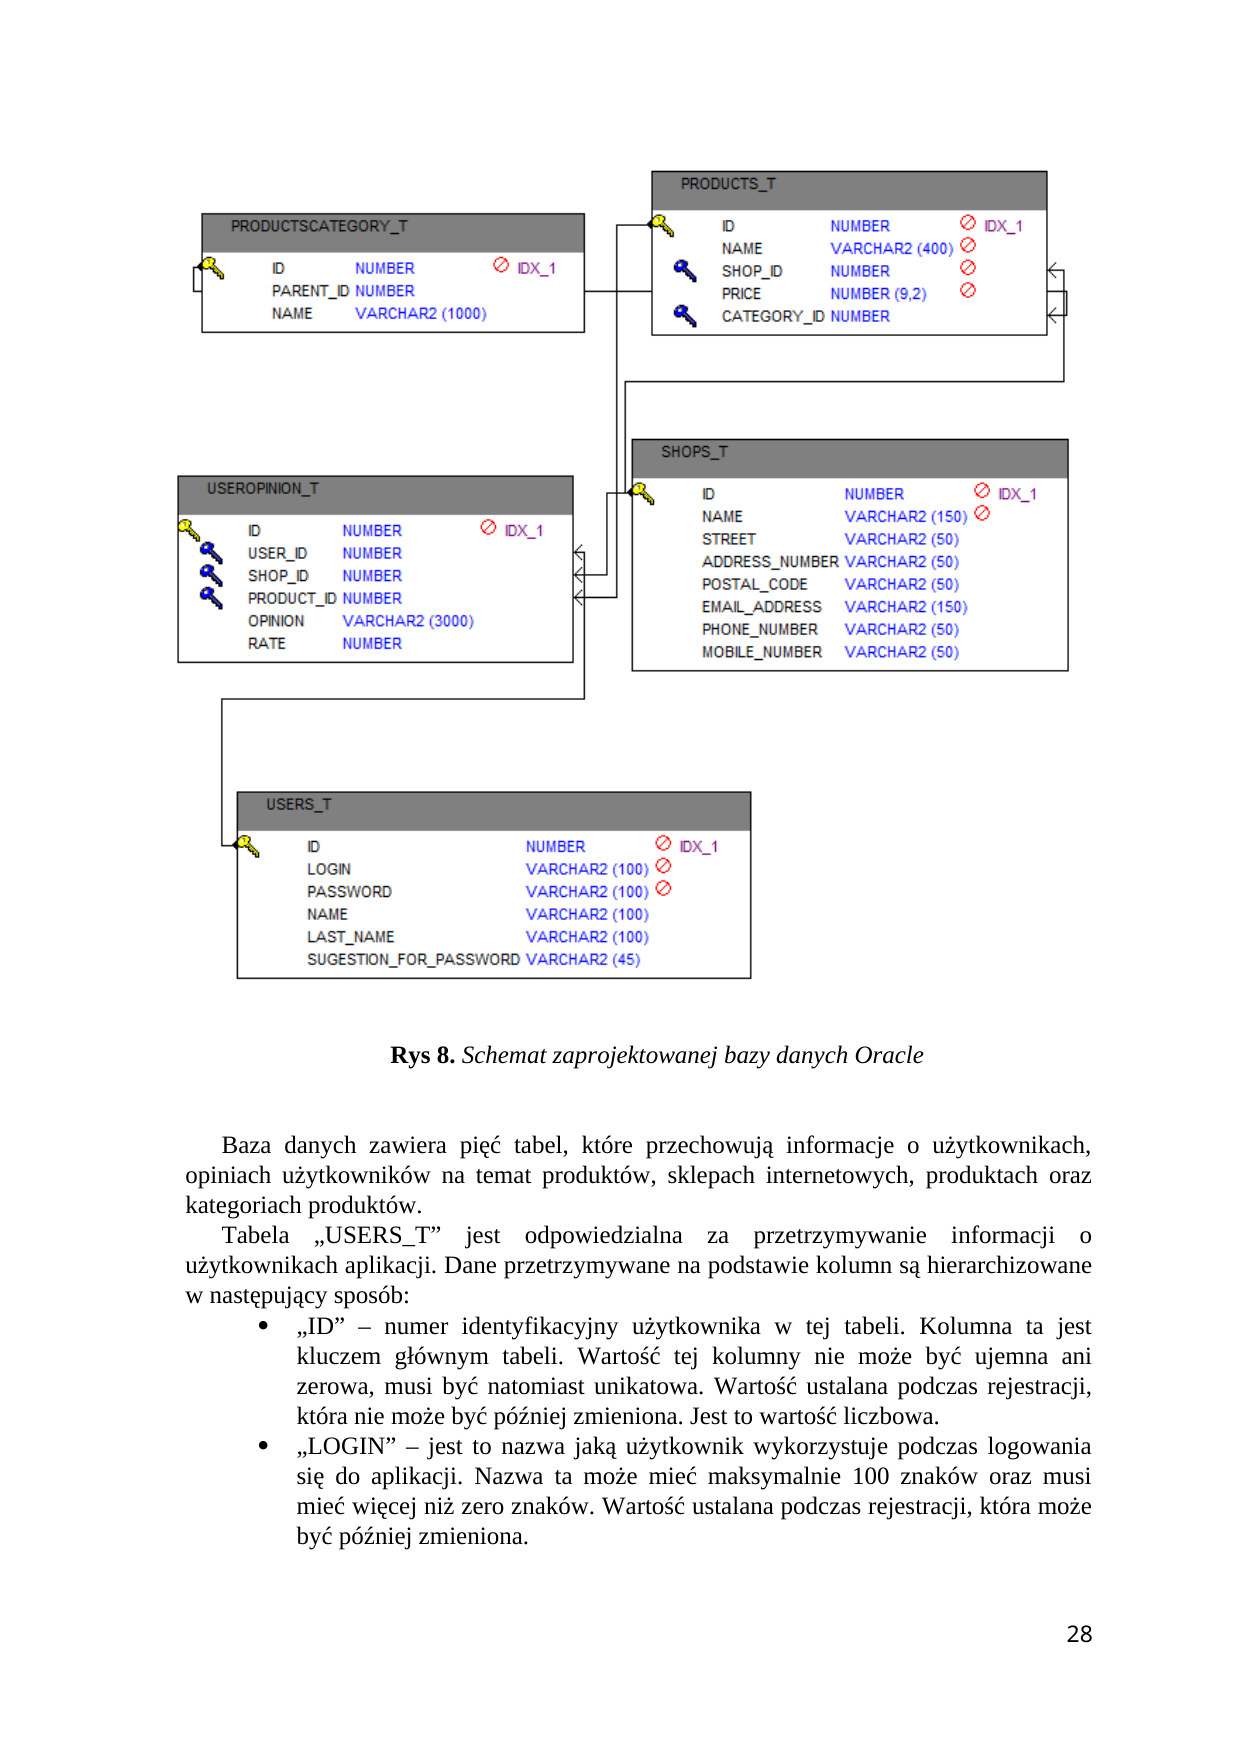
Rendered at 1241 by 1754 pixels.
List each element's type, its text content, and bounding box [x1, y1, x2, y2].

text Baza danych zawiera pięć tabel, które przechowują informacje o użytkownikach, opiniach użytkowników na temat produktów, sklepach internetowych, produktach oraz kategoriach produktów. [185, 1130, 1093, 1219]
picture [148, 147, 1093, 1006]
text Rys 8. Schemat zaprojektowanej bazy danych Oracle [185, 1040, 1093, 1068]
list „ID” – numer identyfikacyjny użytkownika w tej tabeli. Kolumna ta jest kluczem głównym tabeli. Wartość tej kolumny nie może być ujemna ani zerowa, musi być natomiast unikatowa. Wartość ustalana podczas rejestracji, która nie może być później zmieniona. Jest to wartość liczbowa. [259, 1311, 1093, 1430]
text Tabela „USERS_T” jest odpowiedzialna za przetrzymywanie informacji o użytkownikach aplikacji. Dane przetrzymywane na podstawie kolumn są hierarchizowane w następujący sposób: [185, 1220, 1093, 1309]
list „LOGIN” – jest to nazwa jaką użytkownik wykorzystuje podczas logowania się do aplikacji. Nazwa ta może mieć maksymalnie 100 znaków oraz musi mieć więcej niż zero znaków. Wartość ustalana podczas rejestracji, która może być później zmieniona. [259, 1431, 1093, 1550]
